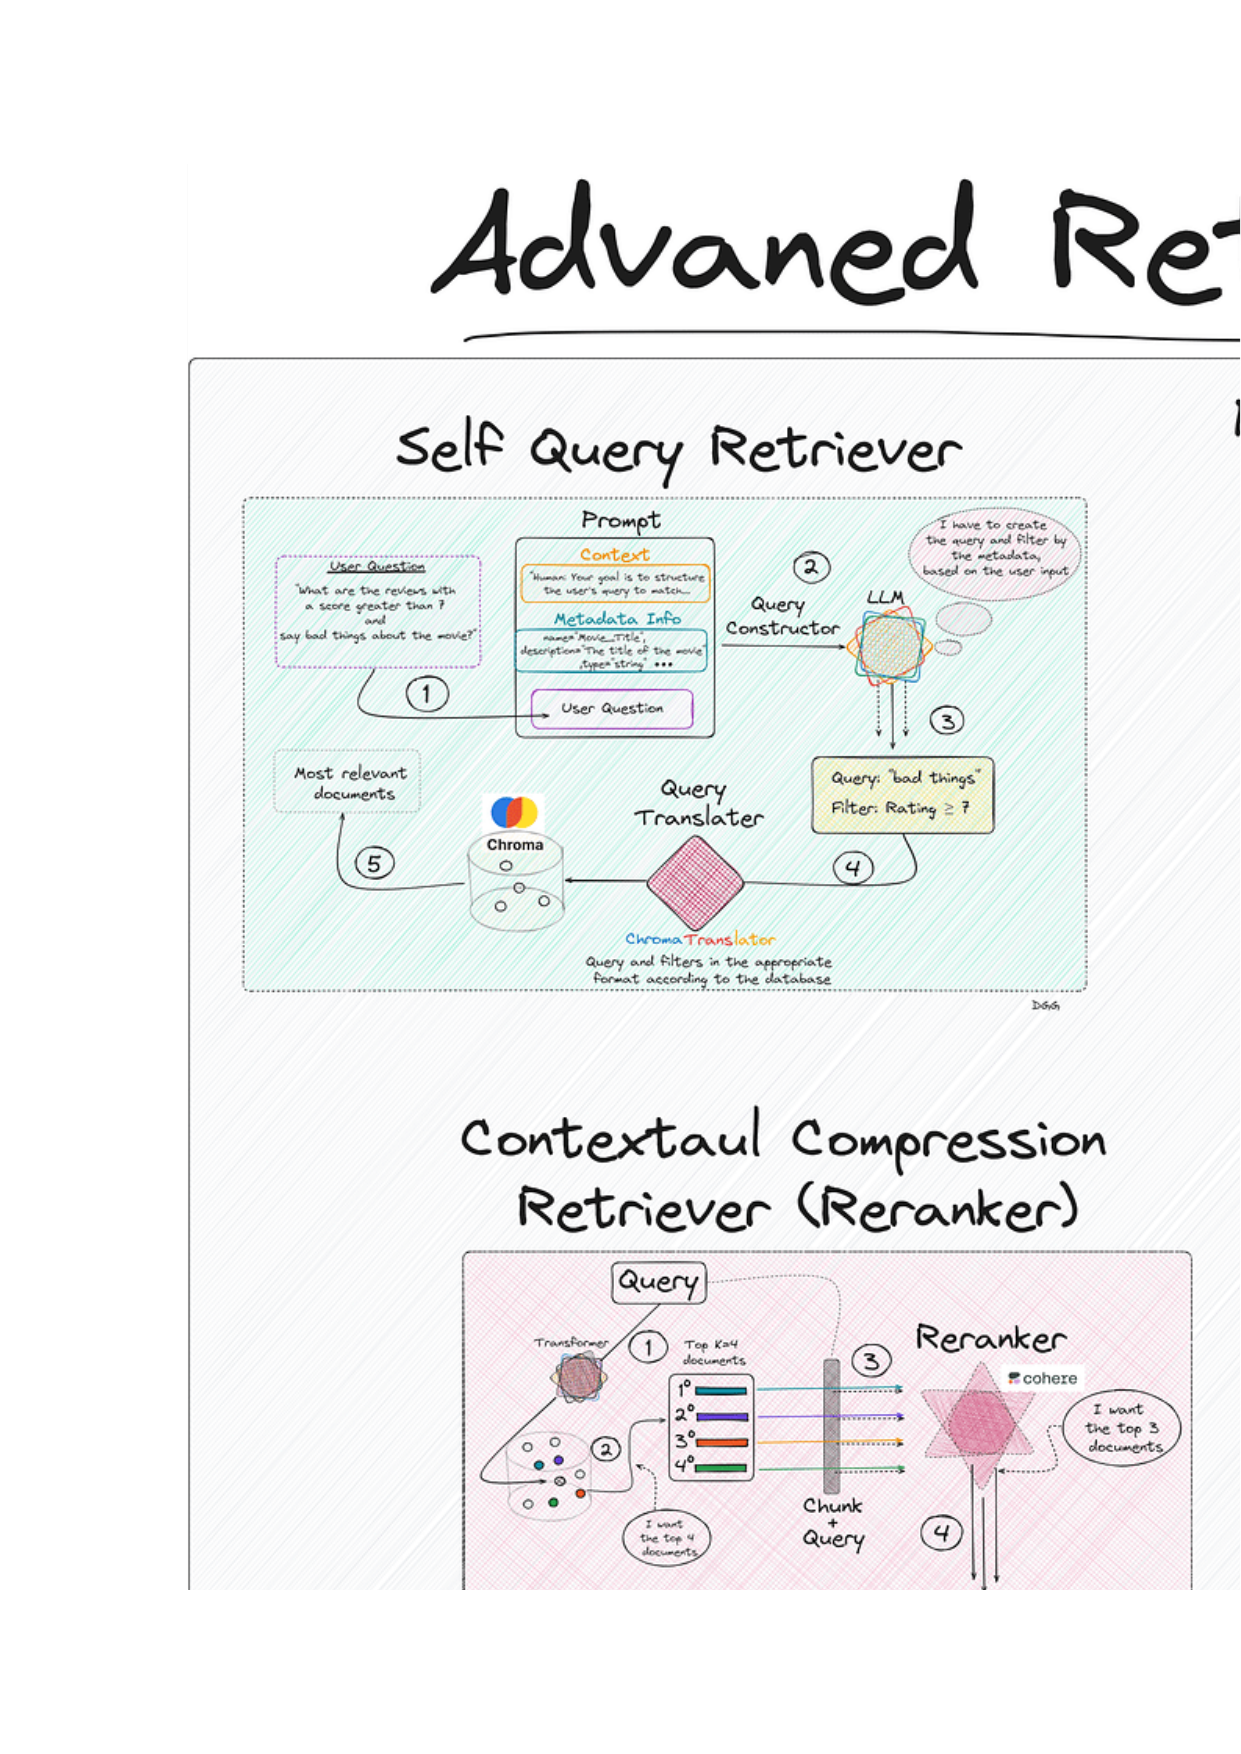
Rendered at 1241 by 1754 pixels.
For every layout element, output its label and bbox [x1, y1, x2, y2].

picture [187, 164, 1241, 1590]
